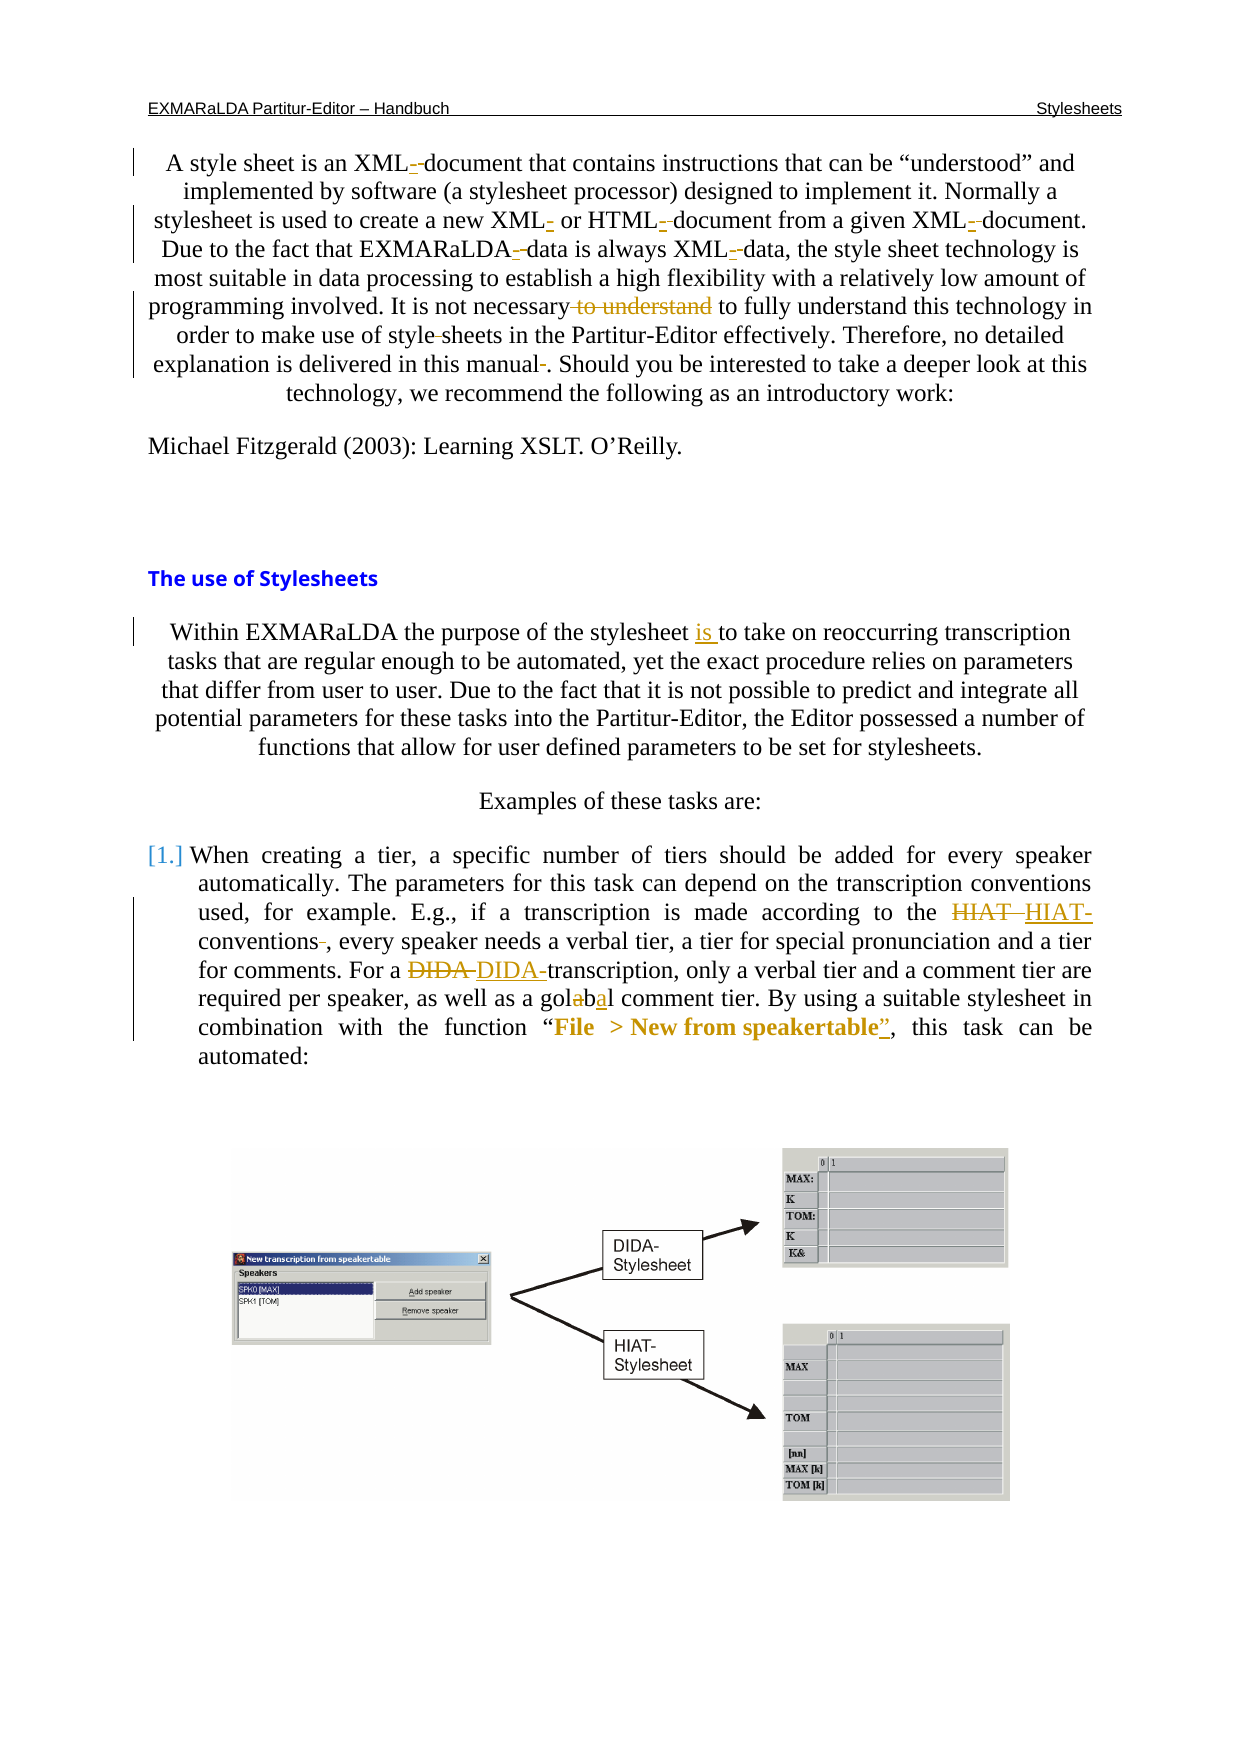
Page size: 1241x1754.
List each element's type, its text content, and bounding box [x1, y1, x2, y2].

text Within EXMARaLDA the purpose of the stylesheet to take on reoccurring transcription tasks that are regular enough to be automated, yet the exact procedure relies on parameters that differ from user to user. Due to the fact that it is not possible to predict and integrate all potential parameters for these tasks into the Partitur-Editor, the Editor possessed a number of functions that allow for user defined parameters to be set for stylesheets. [148, 617, 1093, 761]
text A style sheet is an XMLdocument that contains instructions that can be “understood” and implemented by software (a stylesheet processor) designed to implement it. Normally a stylesheet is used to create a new XML or HTMLdocument from a given XMLdocument. Due to the fact that EXMARaLDAdata is always XMLdata, the style sheet technology is most suitable in data processing to establish a high flexibility with a relatively low amount of programming involved. It is not necessary to fully understand this technology in order to make use of stylesheets in the Partitur-Editor effectively. Therefore, no detailed explanation is delivered in this manual. Should you be interested to take a deeper look at this technology, we recommend the following as an introductory work: [148, 148, 1093, 406]
picture [231, 1148, 1010, 1501]
text Examples of these tasks are: [148, 786, 1093, 815]
list When creating a tier, a specific number of tiers should be added for every speaker automatically. The parameters for this task can depend on the transcription conventions used, for example. E.g., if a transcription is made according to the conventions, every speaker needs a verbal tier, a tier for special pronunciation and a tier for comments. For a transcription, only a verbal tier and a comment tier are required per speaker, as well as a golbl comment tier. By using a suitable stylesheet in combination with the function “File > New from speakertable, this task can be automated: [148, 840, 1093, 1070]
subtitle The use of Stylesheets [148, 564, 1093, 592]
list Michael Fitzgerald (2003): Learning XSLT. O’Reilly. [148, 431, 1093, 460]
